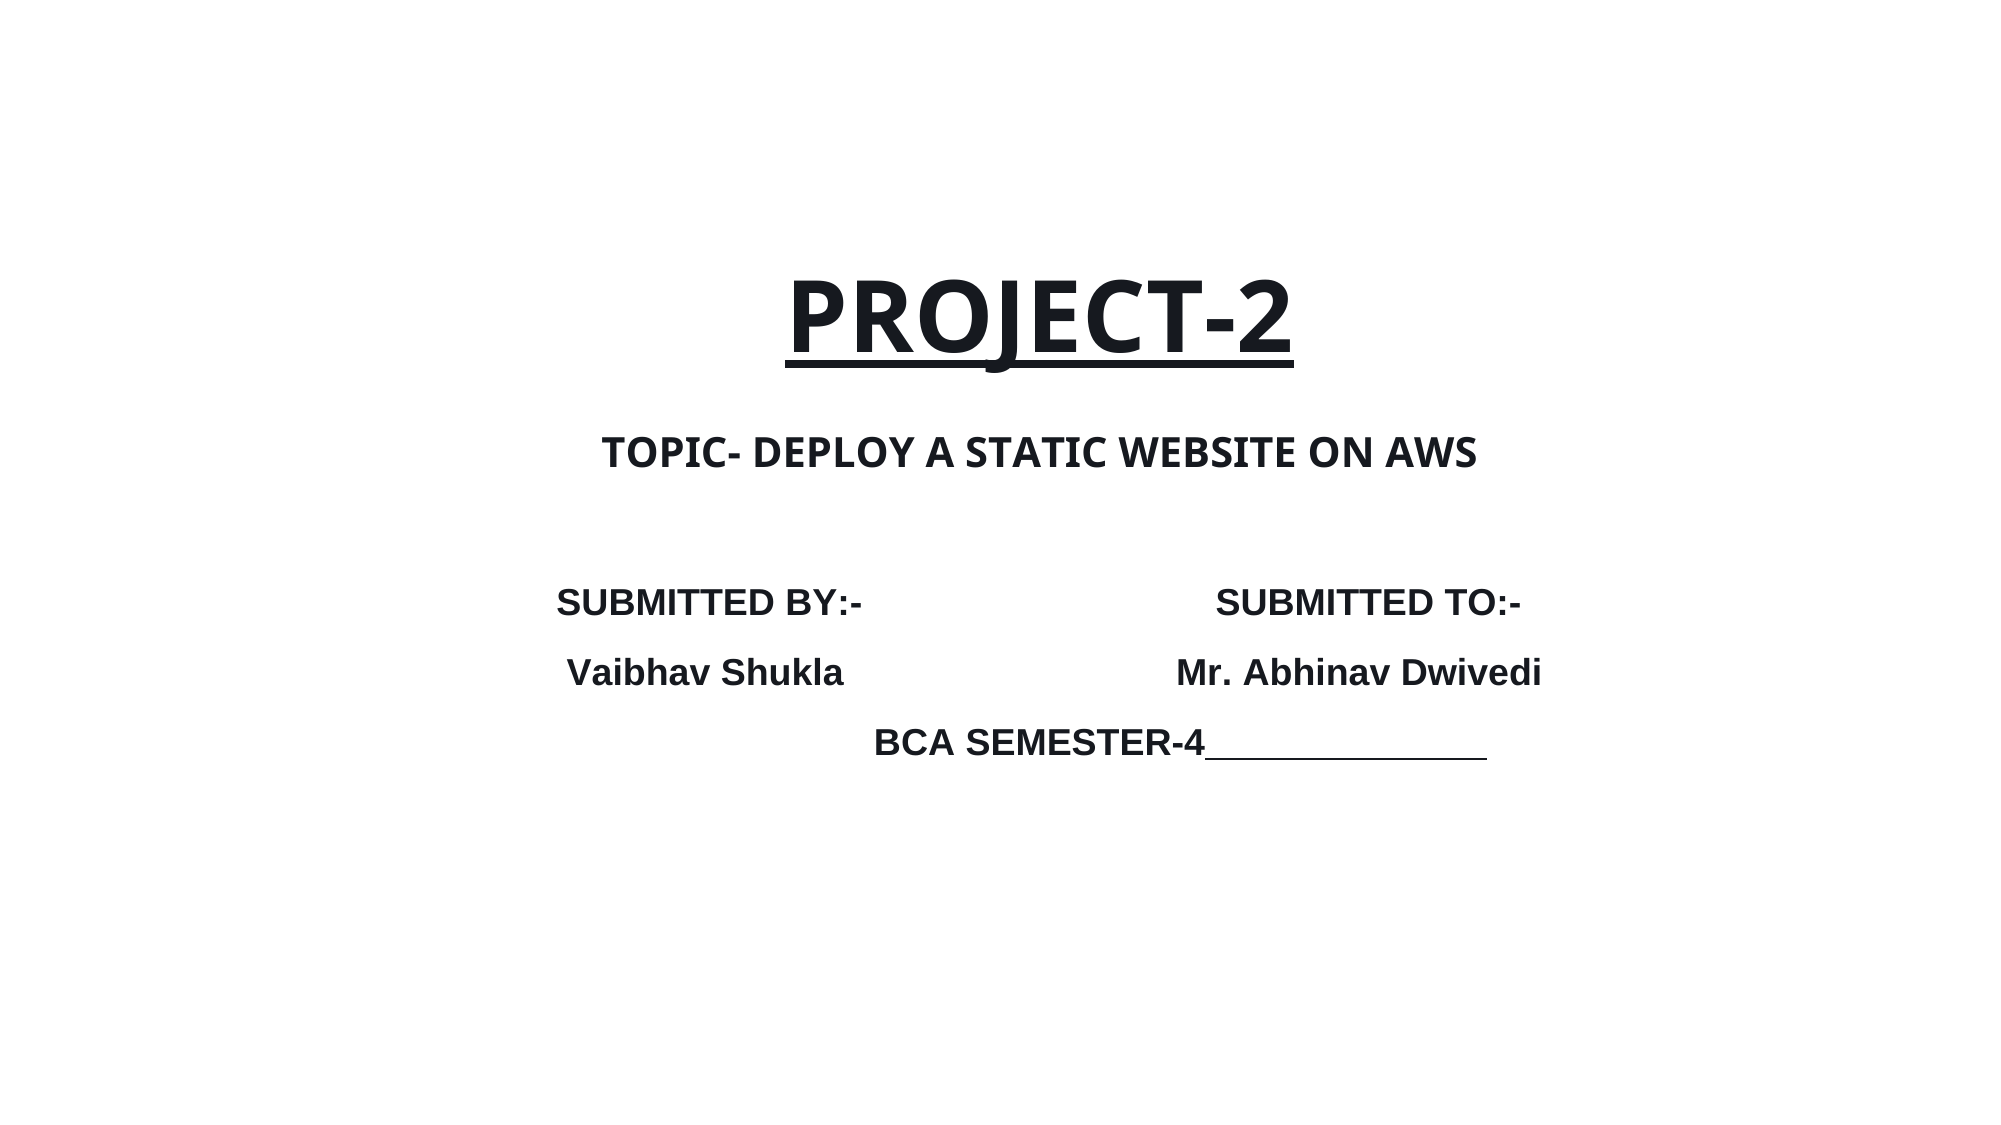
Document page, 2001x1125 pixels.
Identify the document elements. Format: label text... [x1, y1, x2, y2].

text PROJECT-2 [151, 246, 1928, 382]
text Vaibhav Shukla Mr. Abhinav Dwivedi [151, 650, 1928, 693]
text BCA SEMESTER-4 [151, 721, 1928, 764]
text TOPIC- DEPLOY A STATIC WEBSITE ON AWS [151, 423, 1928, 480]
text SUBMITTED BY:- SUBMITTED TO:- [151, 580, 1928, 623]
